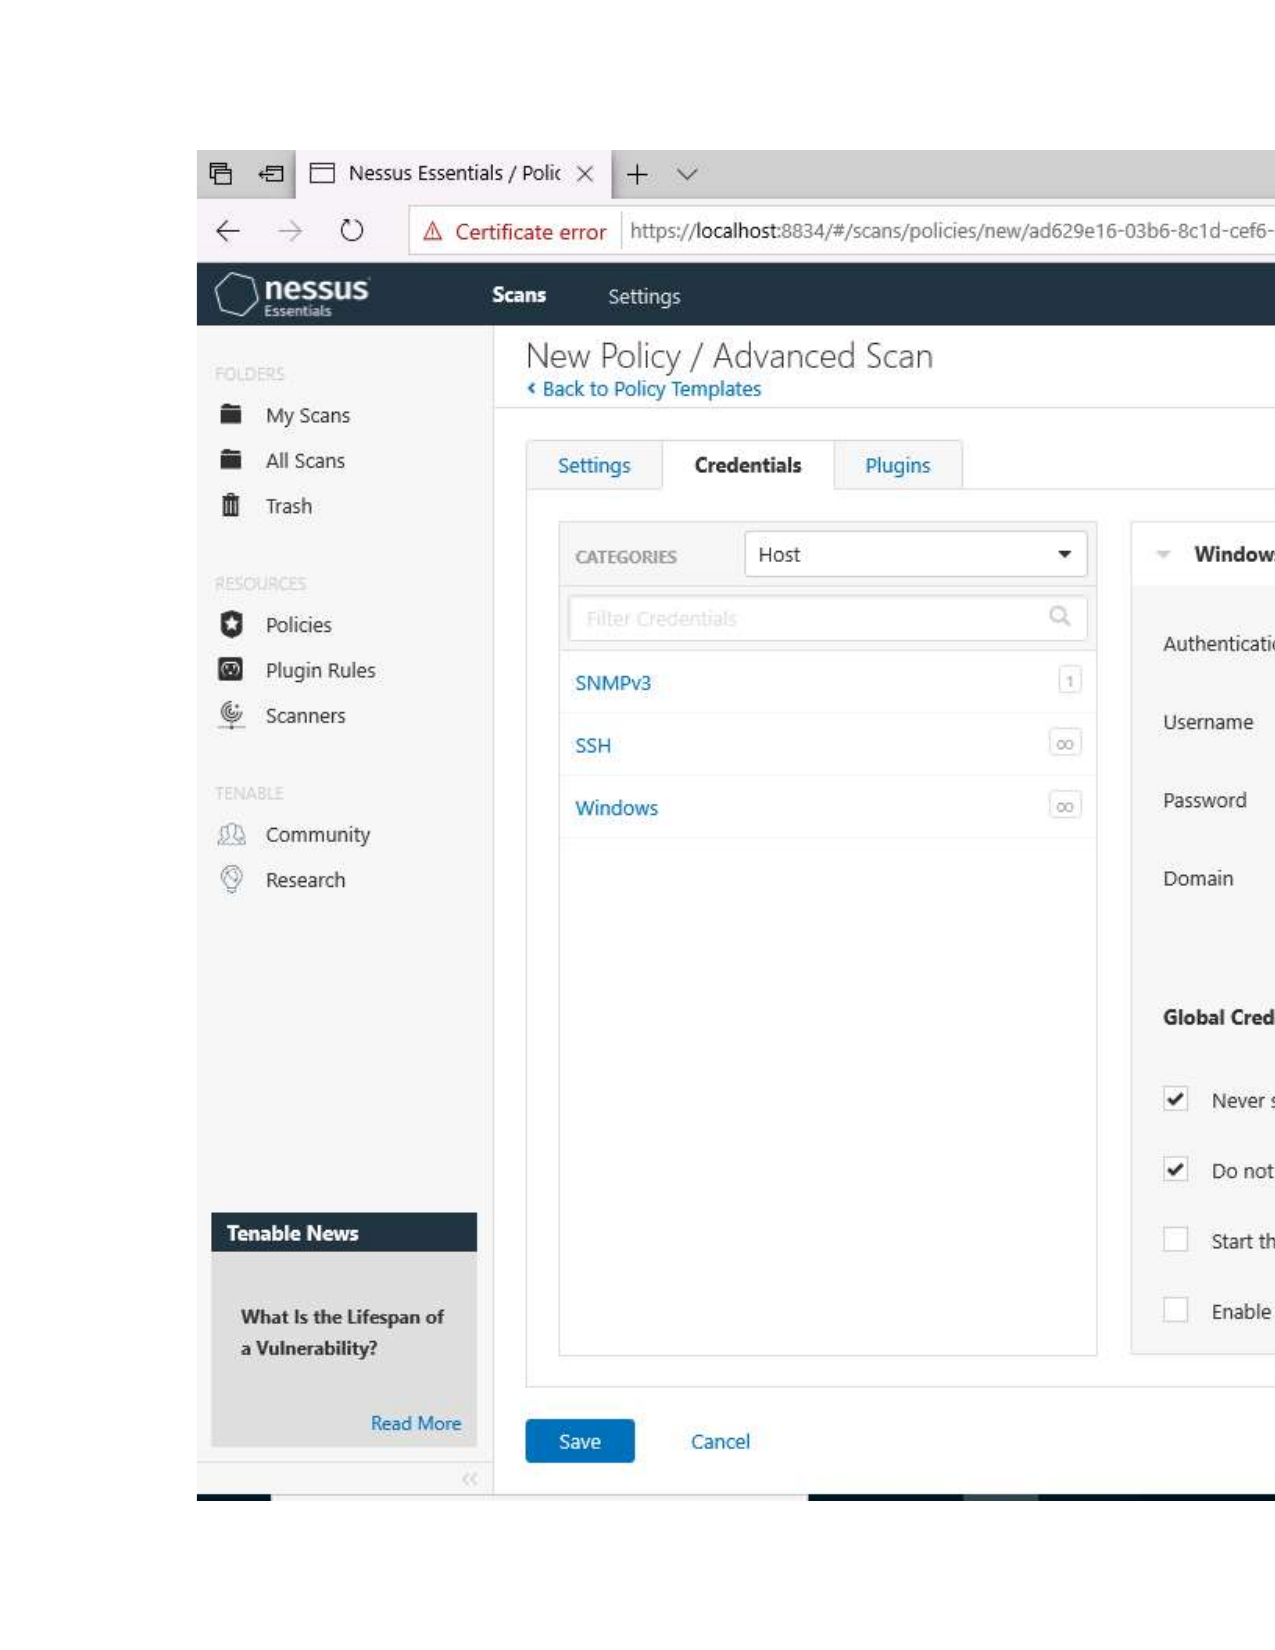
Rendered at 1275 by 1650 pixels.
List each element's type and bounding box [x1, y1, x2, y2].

picture [196, 150, 1275, 1501]
